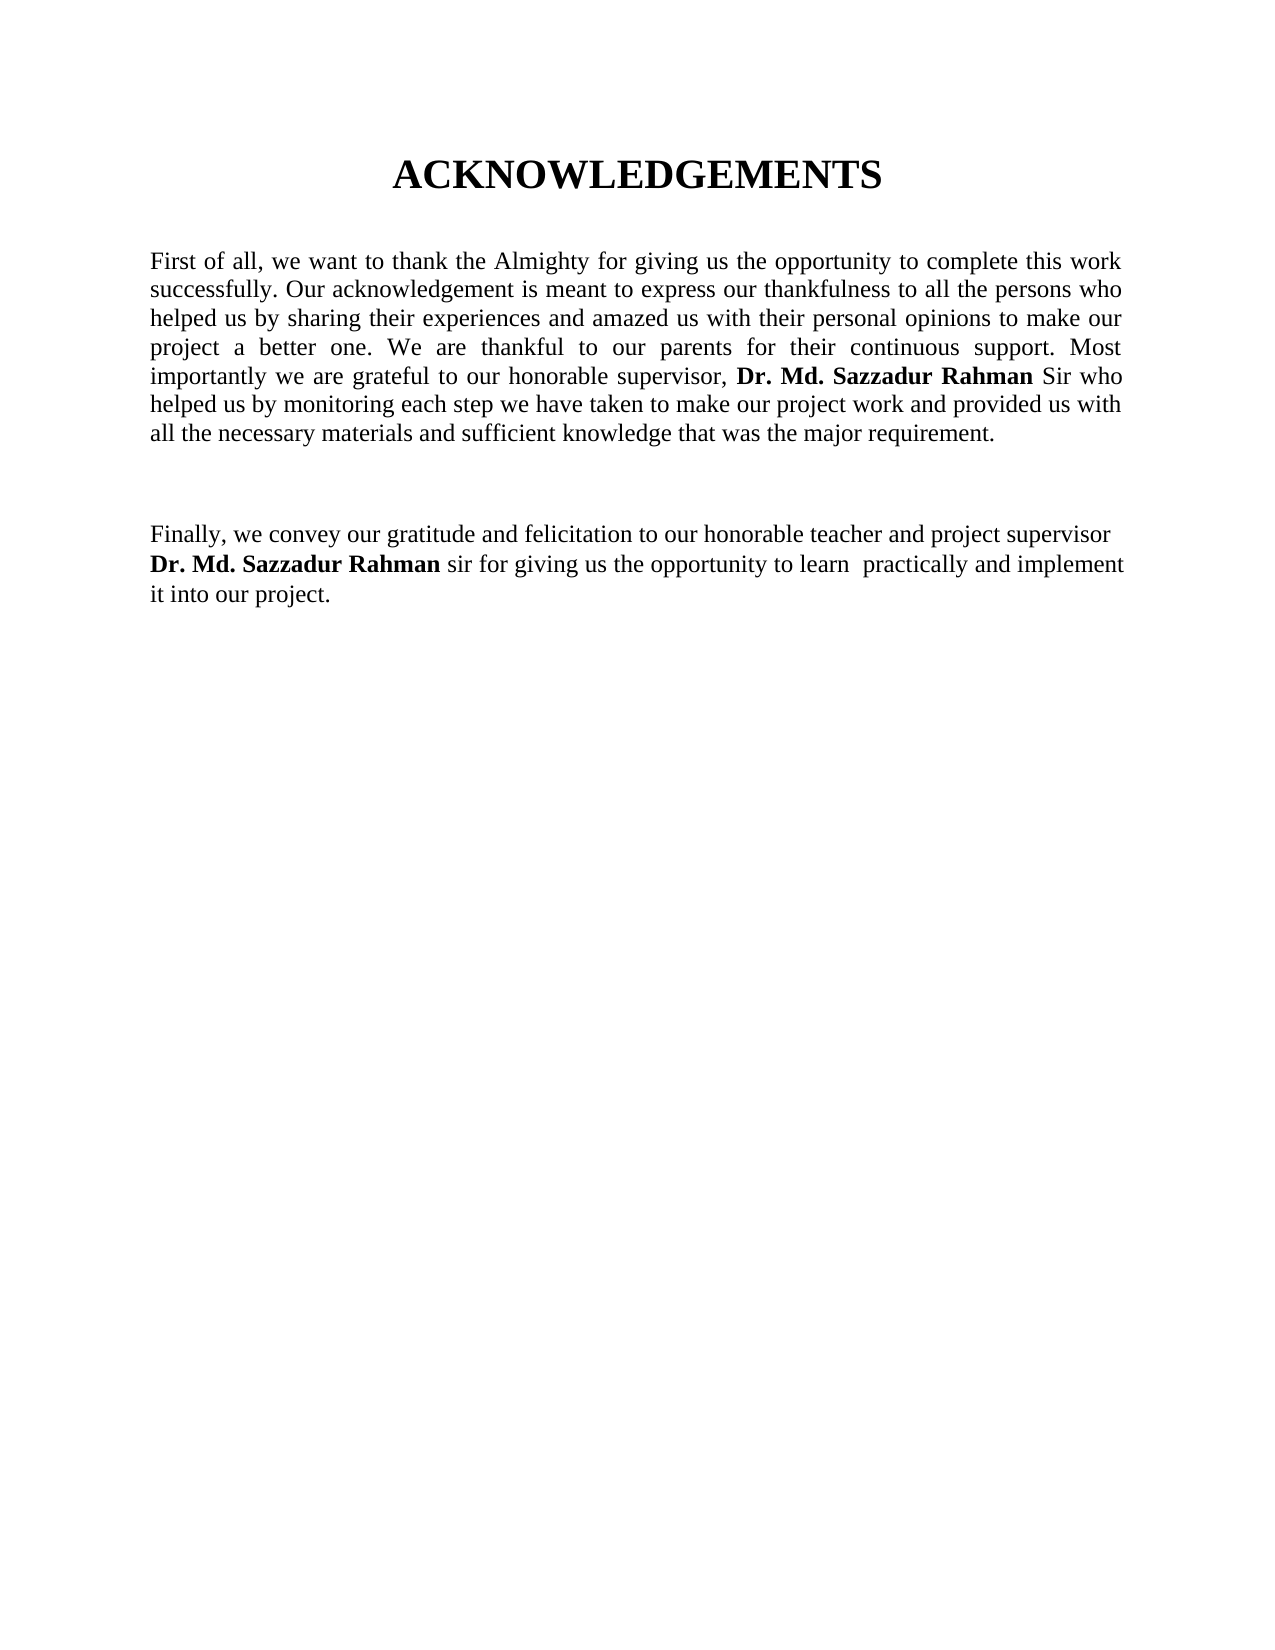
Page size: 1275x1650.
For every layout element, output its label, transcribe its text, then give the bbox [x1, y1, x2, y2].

text Finally, we convey our gratitude and felicitation to our honorable teacher and project supervisor [150, 519, 1125, 548]
text First of all, we want to thank the Almighty for giving us the opportunity to complete this work successfully. Our acknowledgement is meant to express our thankfulness to all the persons who helped us by sharing their experiences and amazed us with their personal opinions to make our project a better one. We are thankful to our parents for their continuous support. Most importantly we are grateful to our honorable supervisor, Dr. Md. Sazzadur Rahman Sir who helped us by monitoring each step we have taken to make our project work and provided us with all the necessary materials and sufficient knowledge that was the major requirement. [150, 246, 1123, 447]
text Dr. Md. Sazzadur Rahman sir for giving us the opportunity to learn practically and implement it into our project. [150, 549, 1125, 608]
text ACKNOWLEDGEMENTS [150, 150, 1125, 198]
